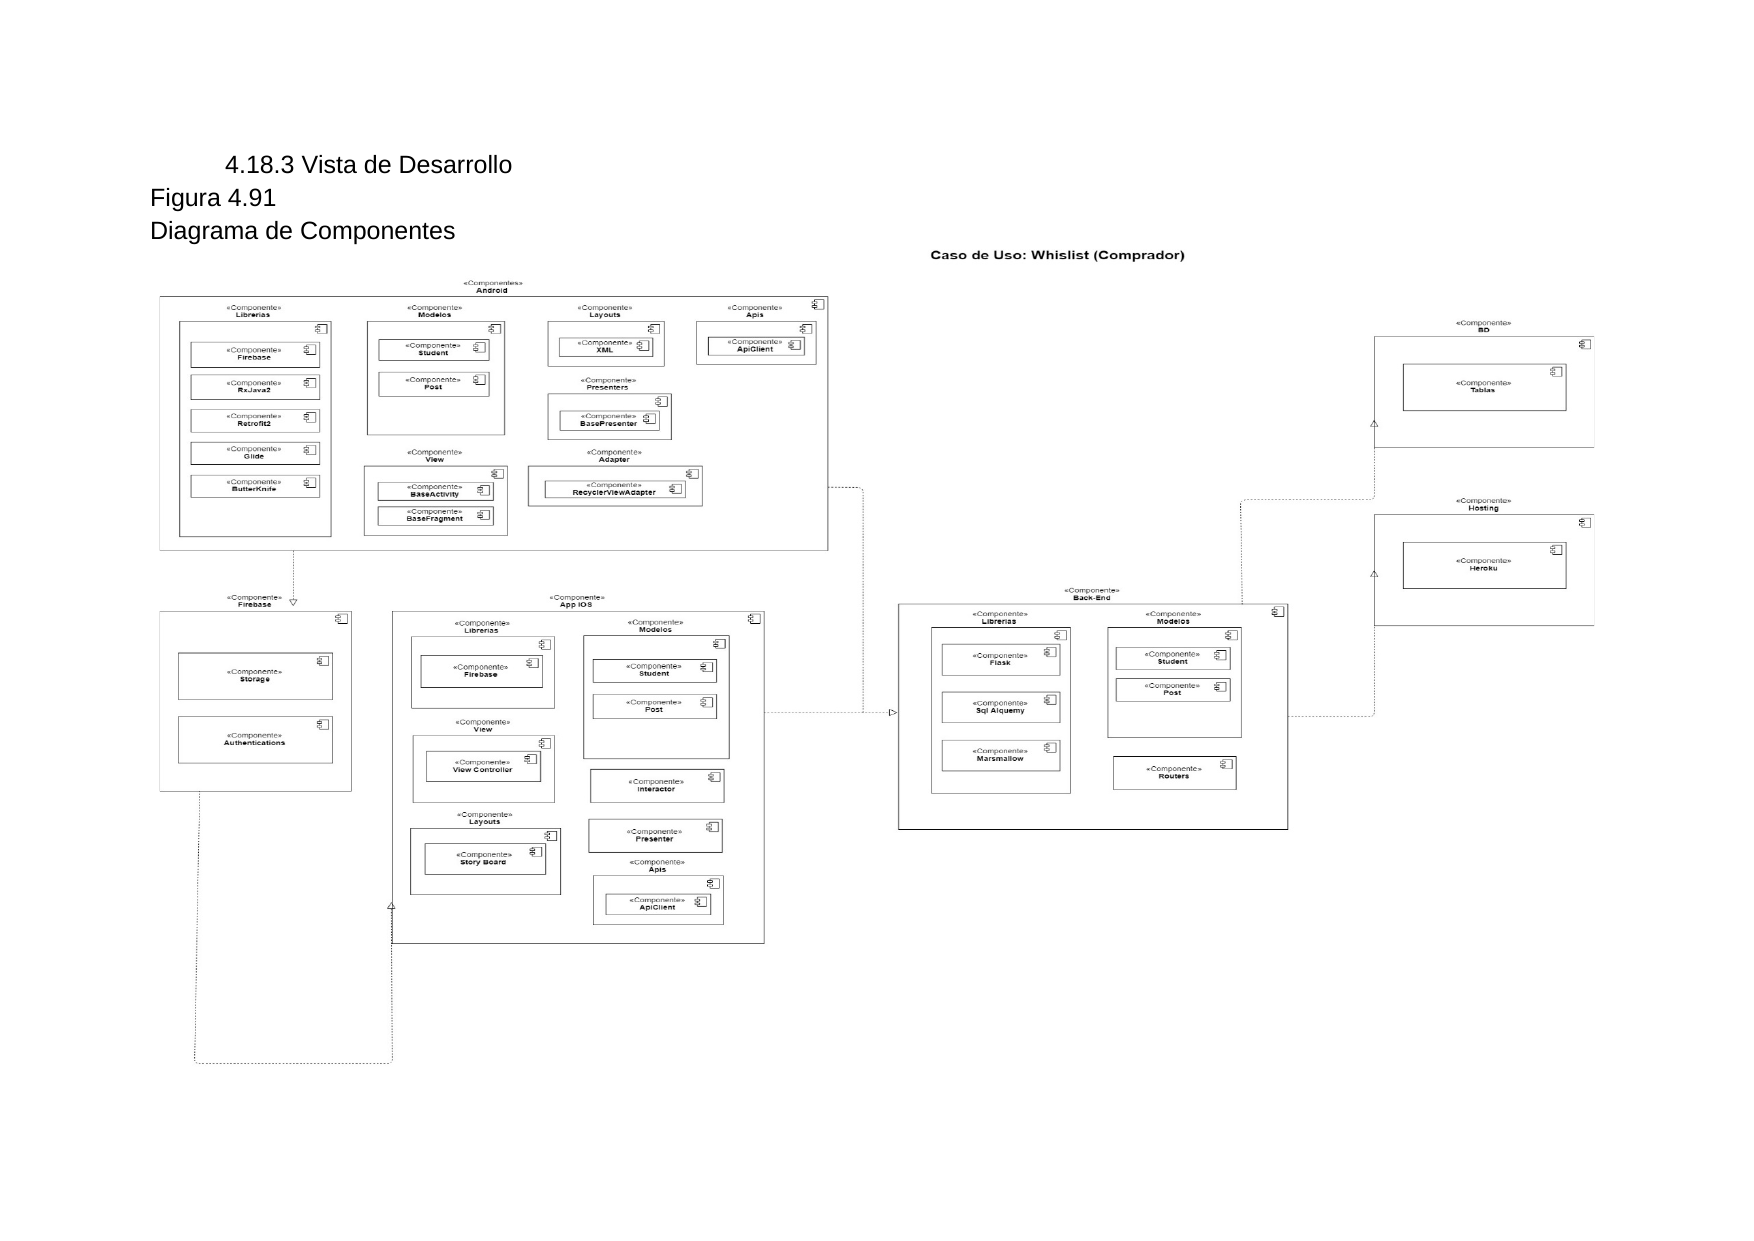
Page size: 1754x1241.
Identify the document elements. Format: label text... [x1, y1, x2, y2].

picture [159, 249, 1595, 1071]
text Figura 4.91 [150, 183, 1604, 212]
text Diagrama de Componentes [150, 216, 1604, 245]
text 4.18.3 Vista de Desarrollo [225, 150, 1604, 179]
